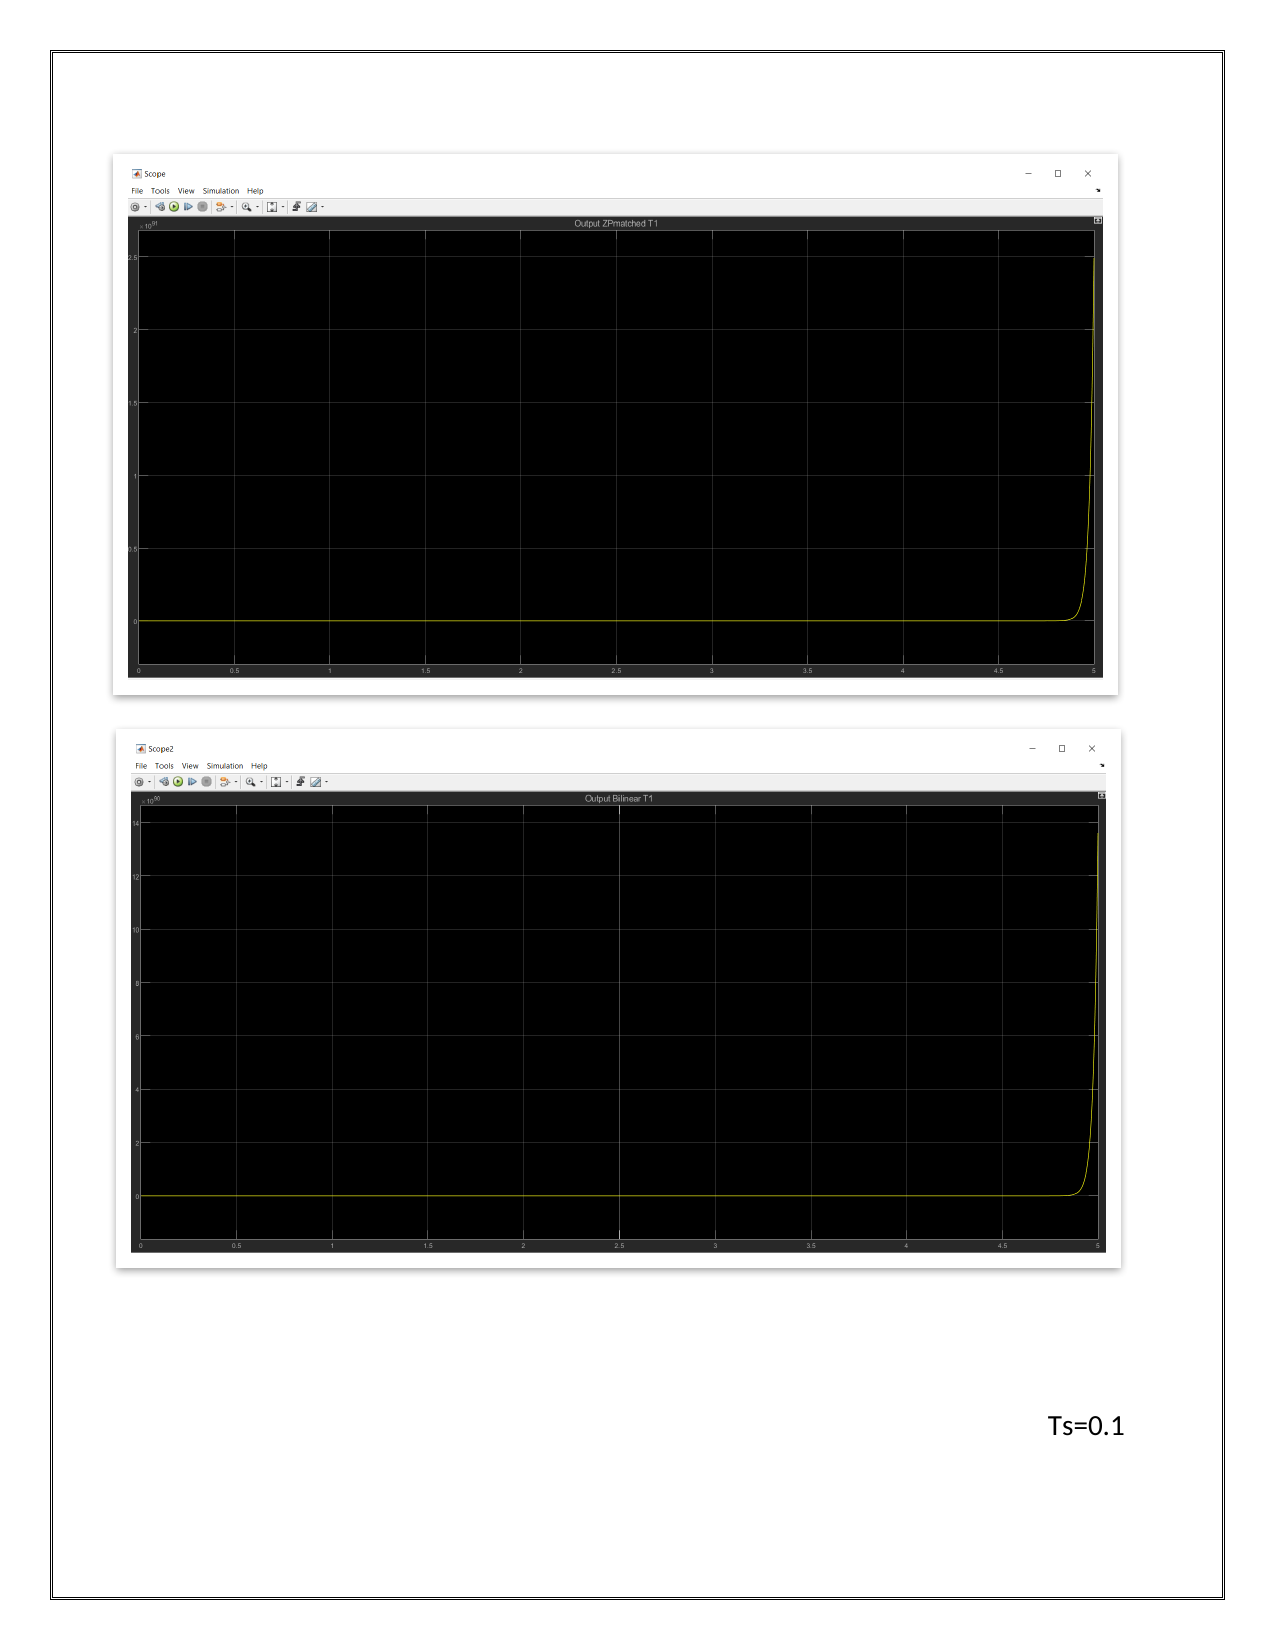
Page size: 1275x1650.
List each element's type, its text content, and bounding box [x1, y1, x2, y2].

text Ts=0.1 [150, 1407, 1125, 1443]
picture [128, 169, 1103, 680]
picture [131, 744, 1106, 1253]
